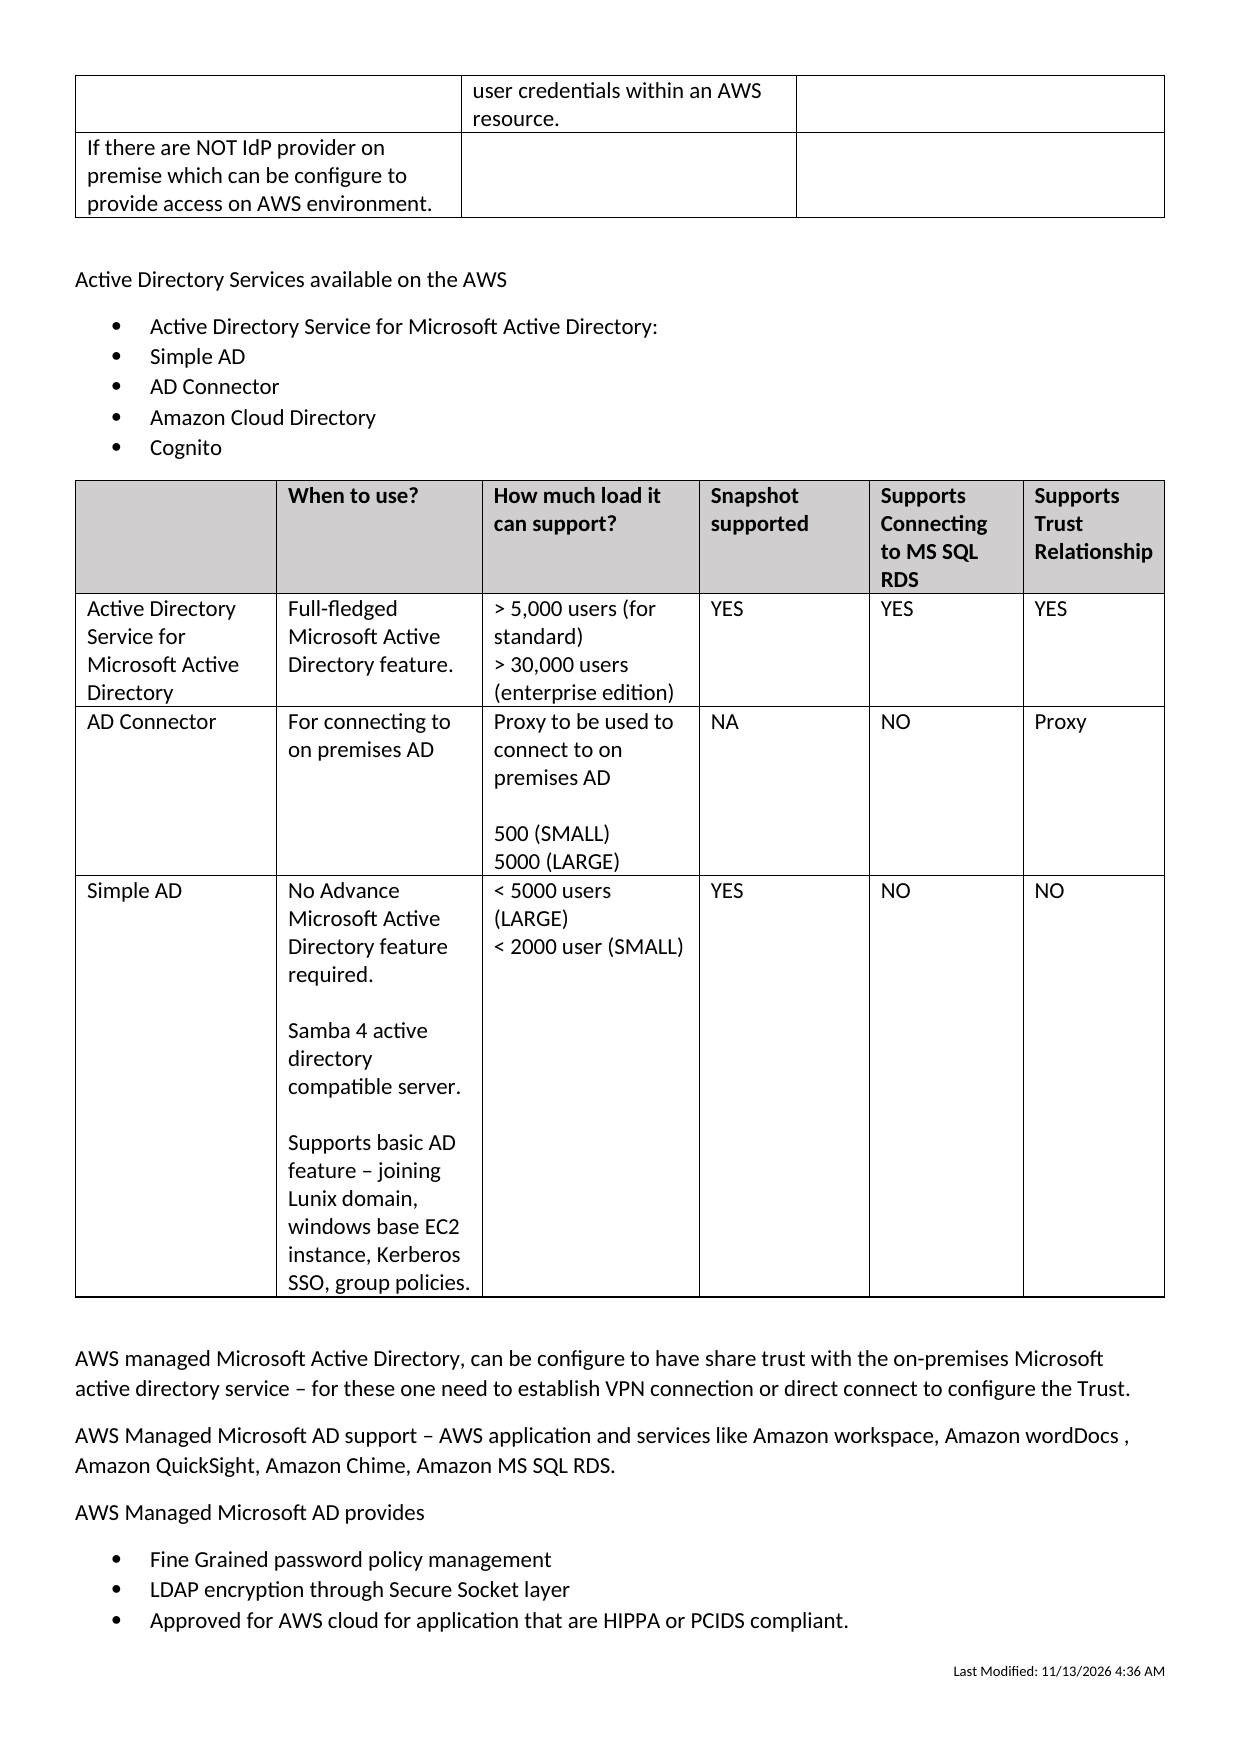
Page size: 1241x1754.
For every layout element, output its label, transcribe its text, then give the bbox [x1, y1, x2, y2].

text AWS Managed Microsoft AD provides [75, 1498, 1165, 1527]
table_cell YES [700, 876, 869, 1296]
table_cell NO [1024, 876, 1164, 1296]
table_cell Proxy to be used to connect to on premises AD 500 (SMALL) 5000 (LARGE) [483, 707, 699, 875]
list Cognito [112, 433, 1165, 461]
table_cell YES [870, 594, 1023, 706]
table_cell NA [700, 707, 869, 875]
list Simple AD [112, 342, 1165, 370]
list AD Connector [112, 372, 1165, 400]
list Active Directory Service for Microsoft Active Directory: [112, 312, 1165, 340]
table_cell Simple AD [76, 876, 276, 1296]
list Approved for AWS cloud for application that are HIPPA or PCIDS compliant. [112, 1606, 1165, 1634]
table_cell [462, 76, 796, 132]
table_cell NO [870, 876, 1023, 1296]
table_cell Active Directory Service for Microsoft Active Directory [76, 594, 276, 706]
table_header [76, 481, 276, 593]
table_header Supports Trust Relationship [1024, 481, 1164, 593]
text Active Directory Services available on the AWS [75, 265, 1165, 293]
table_header How much load it can support? [483, 481, 699, 593]
text AWS managed Microsoft Active Directory, can be configure to have share trust with the on-premises Microsoft active directory service – for these one need to establish VPN connection or direct connect to configure the Trust. [75, 1344, 1165, 1403]
table_cell YES [1024, 594, 1164, 706]
table_header Supports Connecting to MS SQL RDS [870, 481, 1023, 593]
table_cell NO [870, 707, 1023, 875]
table_cell If there are NOT IdP provider on premise which can be configure to provide access on AWS environment. [76, 133, 461, 217]
table_cell No Advance Microsoft Active Directory feature required. Samba 4 active directory compatible server. Supports basic AD feature – joining Lunix domain, windows base EC2 instance, Kerberos SSO, group policies. [277, 876, 482, 1296]
table_cell < 5000 users (LARGE) < 2000 user (SMALL) [483, 876, 699, 1296]
table_cell AD Connector [76, 707, 276, 875]
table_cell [797, 76, 1164, 132]
list Amazon Cloud Directory [112, 403, 1165, 431]
table_cell Full-fledged Microsoft Active Directory feature. [277, 594, 482, 706]
table_cell YES [700, 594, 869, 706]
table_cell [797, 133, 1164, 217]
table_cell Proxy [1024, 707, 1164, 875]
list Fine Grained password policy management [112, 1545, 1165, 1573]
table_cell > 5,000 users (for standard) > 30,000 users (enterprise edition) [483, 594, 699, 706]
table_header Snapshot supported [700, 481, 869, 593]
text AWS Managed Microsoft AD support – AWS application and services like Amazon workspace, Amazon wordDocs , Amazon QuickSight, Amazon Chime, Amazon MS SQL RDS. [75, 1421, 1165, 1480]
table_cell For connecting to on premises AD [277, 707, 482, 875]
table_cell [462, 133, 796, 217]
list LDAP encryption through Secure Socket layer [112, 1576, 1165, 1604]
table_header When to use? [277, 481, 482, 593]
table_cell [76, 76, 461, 132]
